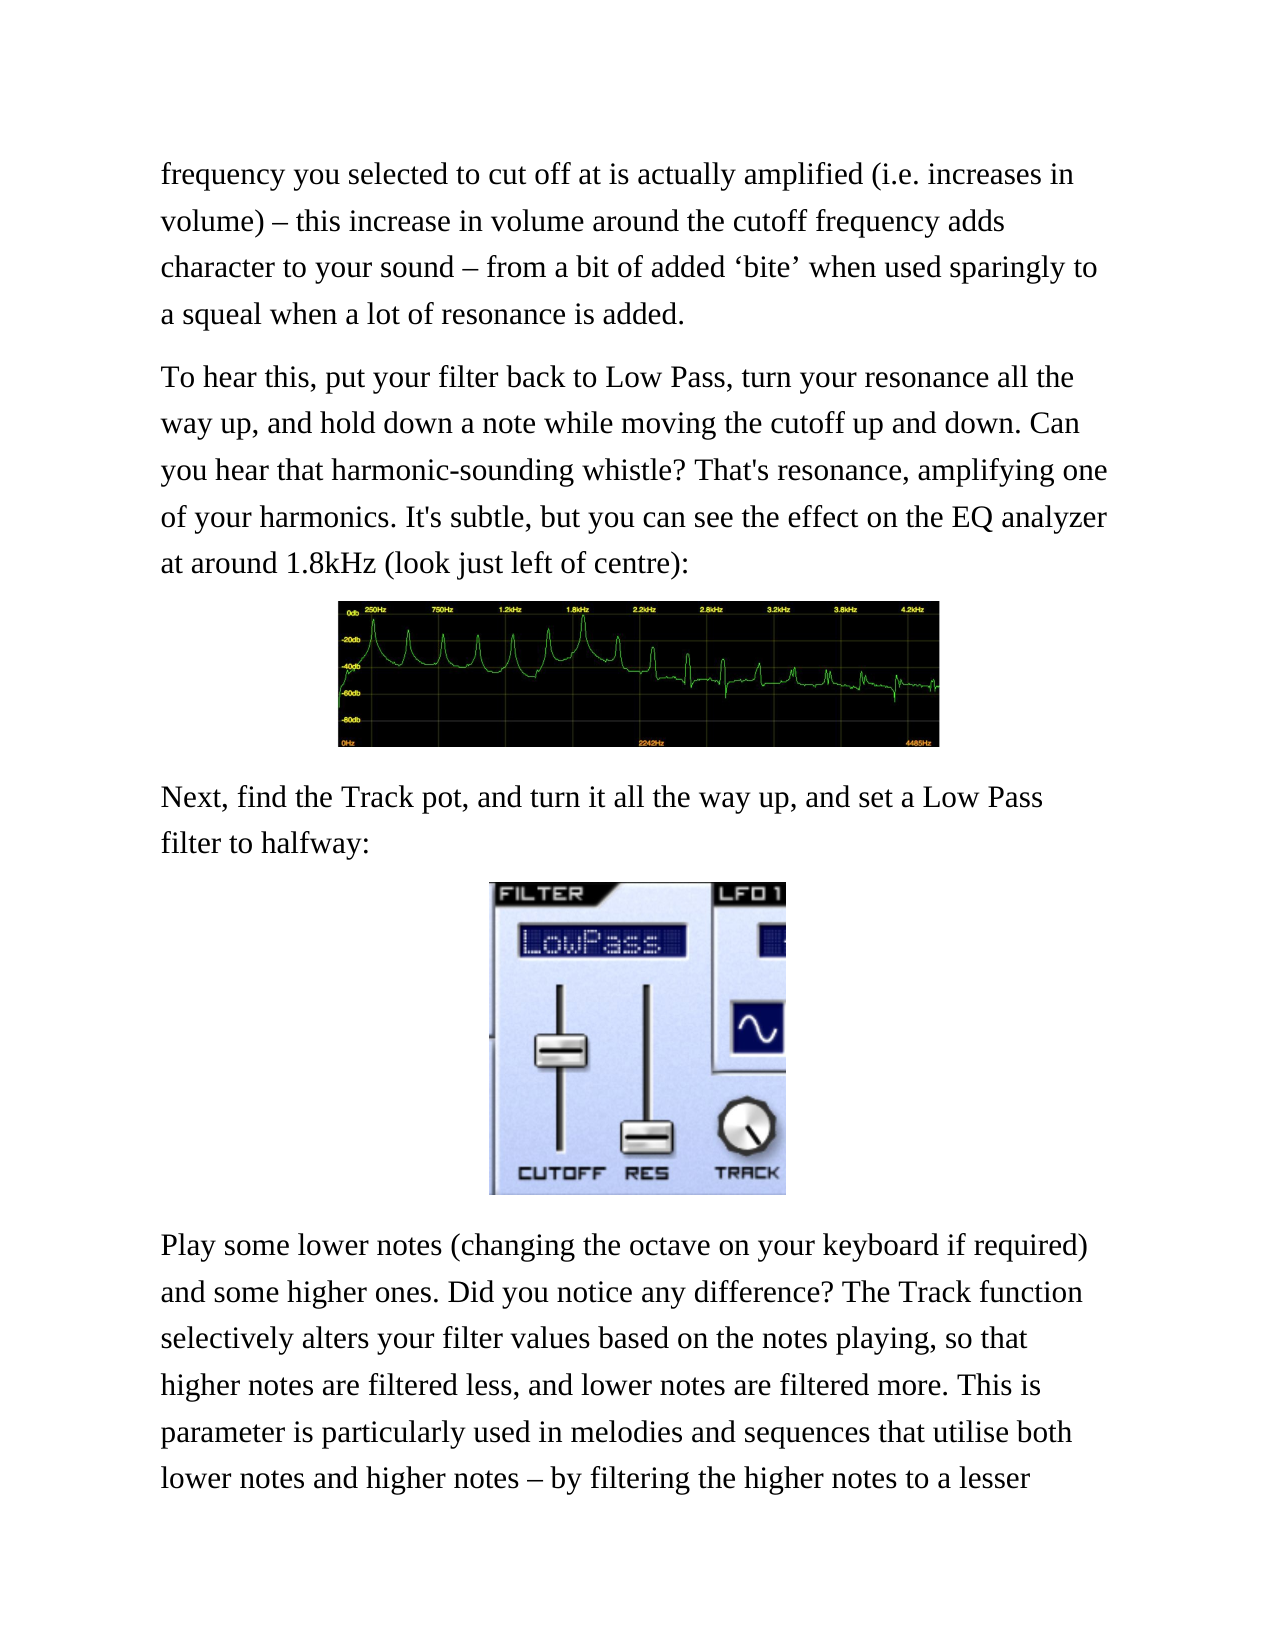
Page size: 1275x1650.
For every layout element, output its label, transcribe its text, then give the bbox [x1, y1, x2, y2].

picture [489, 882, 786, 901]
text To hear this, put your filter back to Low Pass, turn your resonance all the way up, and hold down a note while moving the cutoff up and down. Can you hear that harmonic-sounding whistle? That's resonance, amplifying one of your harmonics. It's subtle, but you can see the effect on the EQ analyzer at around 1.8kHz (look just left of centre): [160, 358, 1111, 581]
text Next, find the Track pot, and turn it all the way up, and set a Low Pass filter to halfway: [160, 619, 1111, 861]
text frequency you selected to cut off at is actually amplified (i.e. increases in volume) – this increase in volume around the cutoff frequency adds character to your sound – from a bit of added ‘bite’ when used sparingly to a squeal when a lot of resonance is added. [160, 155, 1102, 331]
text Play some lower notes (changing the octave on your keyboard if required) and some higher ones. Did you notice any difference? The Track function selectively alters your filter values based on the notes playing, so that higher notes are filtered less, and lower notes are filtered more. This is parameter is particularly used in melodies and sequences that utilise both lower notes and higher notes – by filtering the higher notes to a lesser [160, 901, 1106, 1495]
picture [337, 601, 940, 619]
